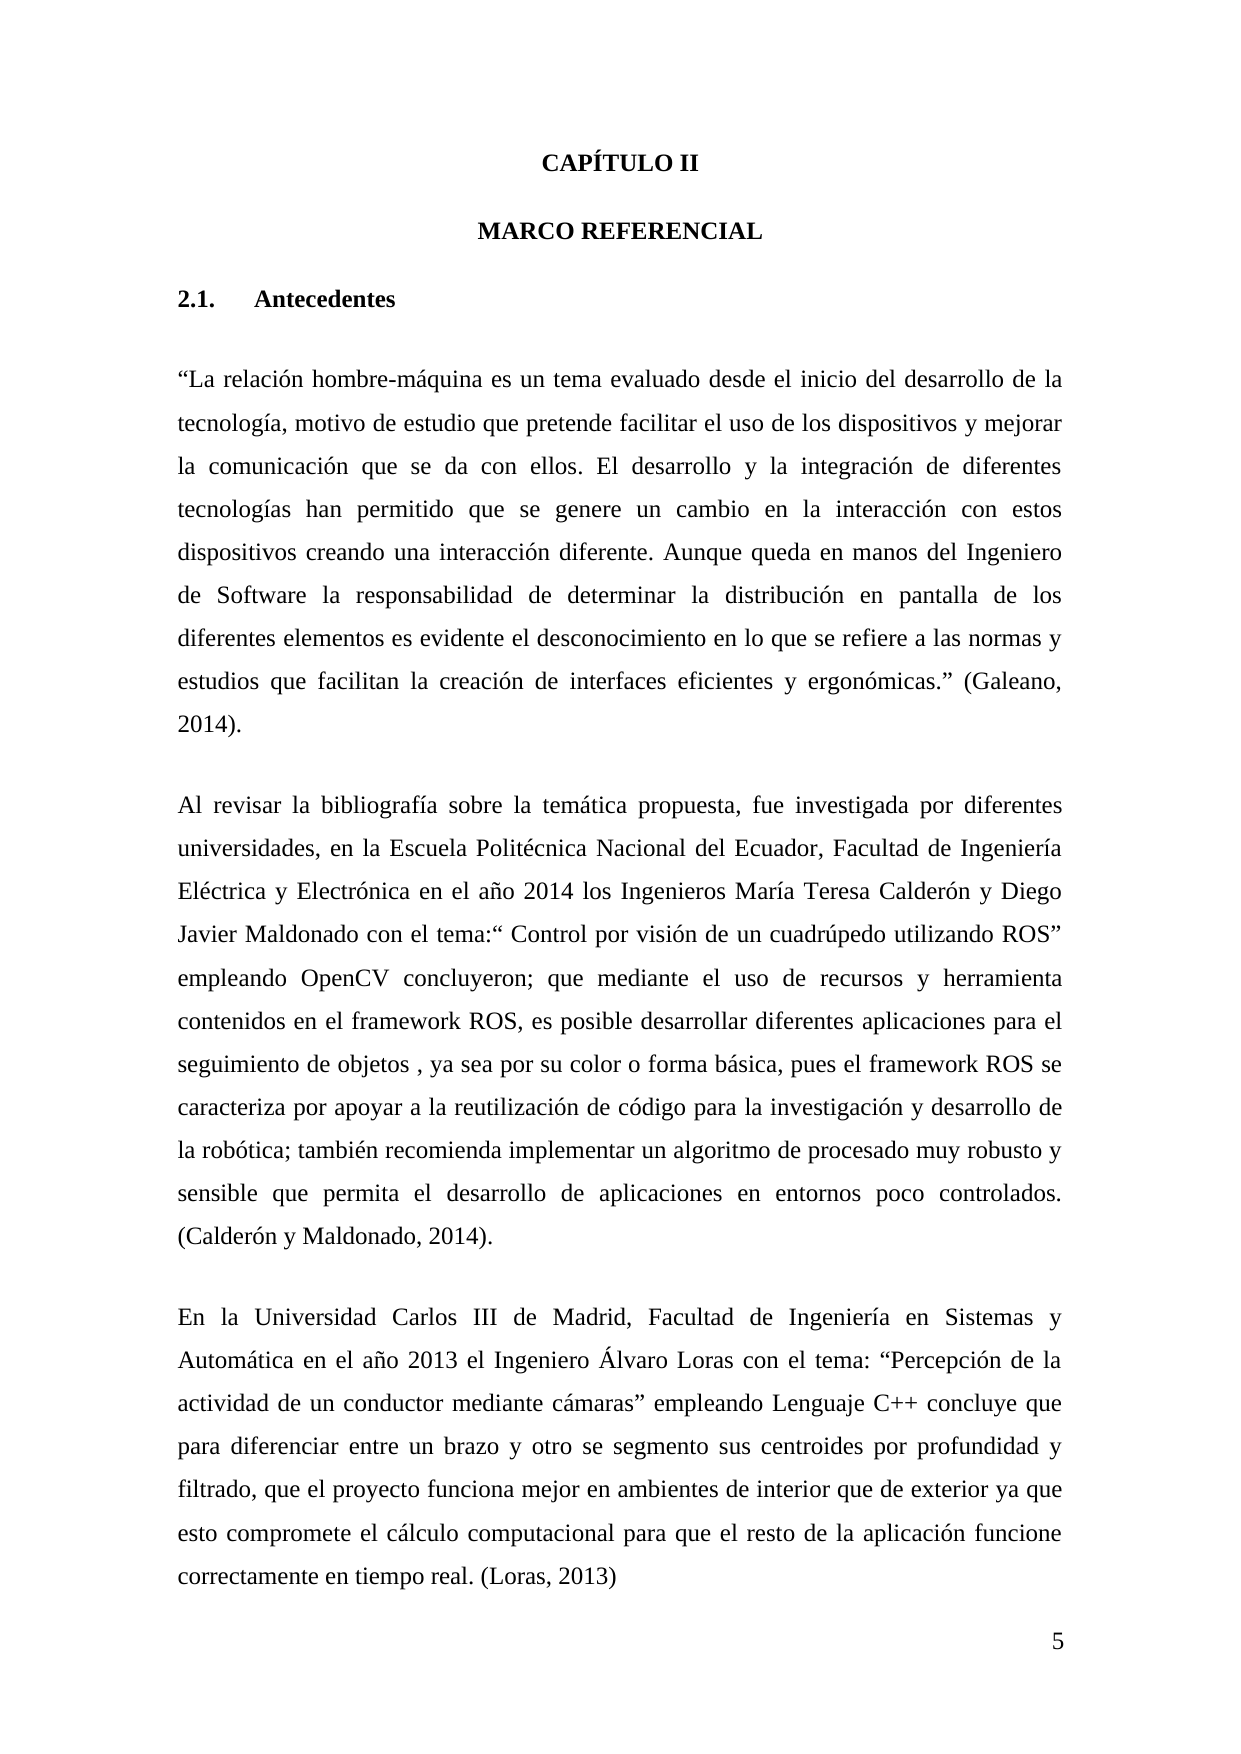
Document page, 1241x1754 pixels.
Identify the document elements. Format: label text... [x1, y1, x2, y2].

subtitle MARCO REFERENCIAL [177, 216, 1063, 244]
text Al revisar la bibliografía sobre la temática propuesta, fue investigada por diferentes universidades, en la Escuela Politécnica Nacional del Ecuador, Facultad de Ingeniería Eléctrica y Electrónica en el año 2014 los Ingenieros María Teresa Calderón y Diego Javier Maldonado con el tema:“ Control por visión de un cuadrúpedo utilizando ROS” empleando OpenCV concluyeron; que mediante el uso de recursos y herramienta contenidos en el framework ROS, es posible desarrollar diferentes aplicaciones para el seguimiento de objetos , ya sea por su color o forma básica, pues el framework ROS se caracteriza por apoyar a la reutilización de código para la investigación y desarrollo de la robótica; también recomienda implementar un algoritmo de procesado muy robusto y sensible que permita el desarrollo de aplicaciones en entornos poco controlados. (Calderón y Maldonado, 2014). [177, 790, 1063, 1250]
subtitle CAPÍTULO II [177, 148, 1063, 176]
text “La relación hombre-máquina es un tema evaluado desde el inicio del desarrollo de la tecnología, motivo de estudio que pretende facilitar el uso de los dispositivos y mejorar la comunicación que se da con ellos. El desarrollo y la integración de diferentes tecnologías han permitido que se genere un cambio en la interacción con estos dispositivos creando una interacción diferente. Aunque queda en manos del Ingeniero de Software la responsabilidad de determinar la distribución en pantalla de los diferentes elementos es evidente el desconocimiento en lo que se refiere a las normas y estudios que facilitan la creación de interfaces eficientes y ergonómicas.” (Galeano, 2014). [177, 364, 1063, 738]
subtitle Antecedentes [177, 284, 1063, 313]
text En la Universidad Carlos III de Madrid, Facultad de Ingeniería en Sistemas y Automática en el año 2013 el Ingeniero Álvaro Loras con el tema: “Percepción de la actividad de un conductor mediante cámaras” empleando Lenguaje C++ concluye que para diferenciar entre un brazo y otro se segmento sus centroides por profundidad y filtrado, que el proyecto funciona mejor en ambientes de interior que de exterior ya que esto compromete el cálculo computacional para que el resto de la aplicación funcione correctamente en tiempo real. (Loras, 2013) [177, 1302, 1063, 1589]
